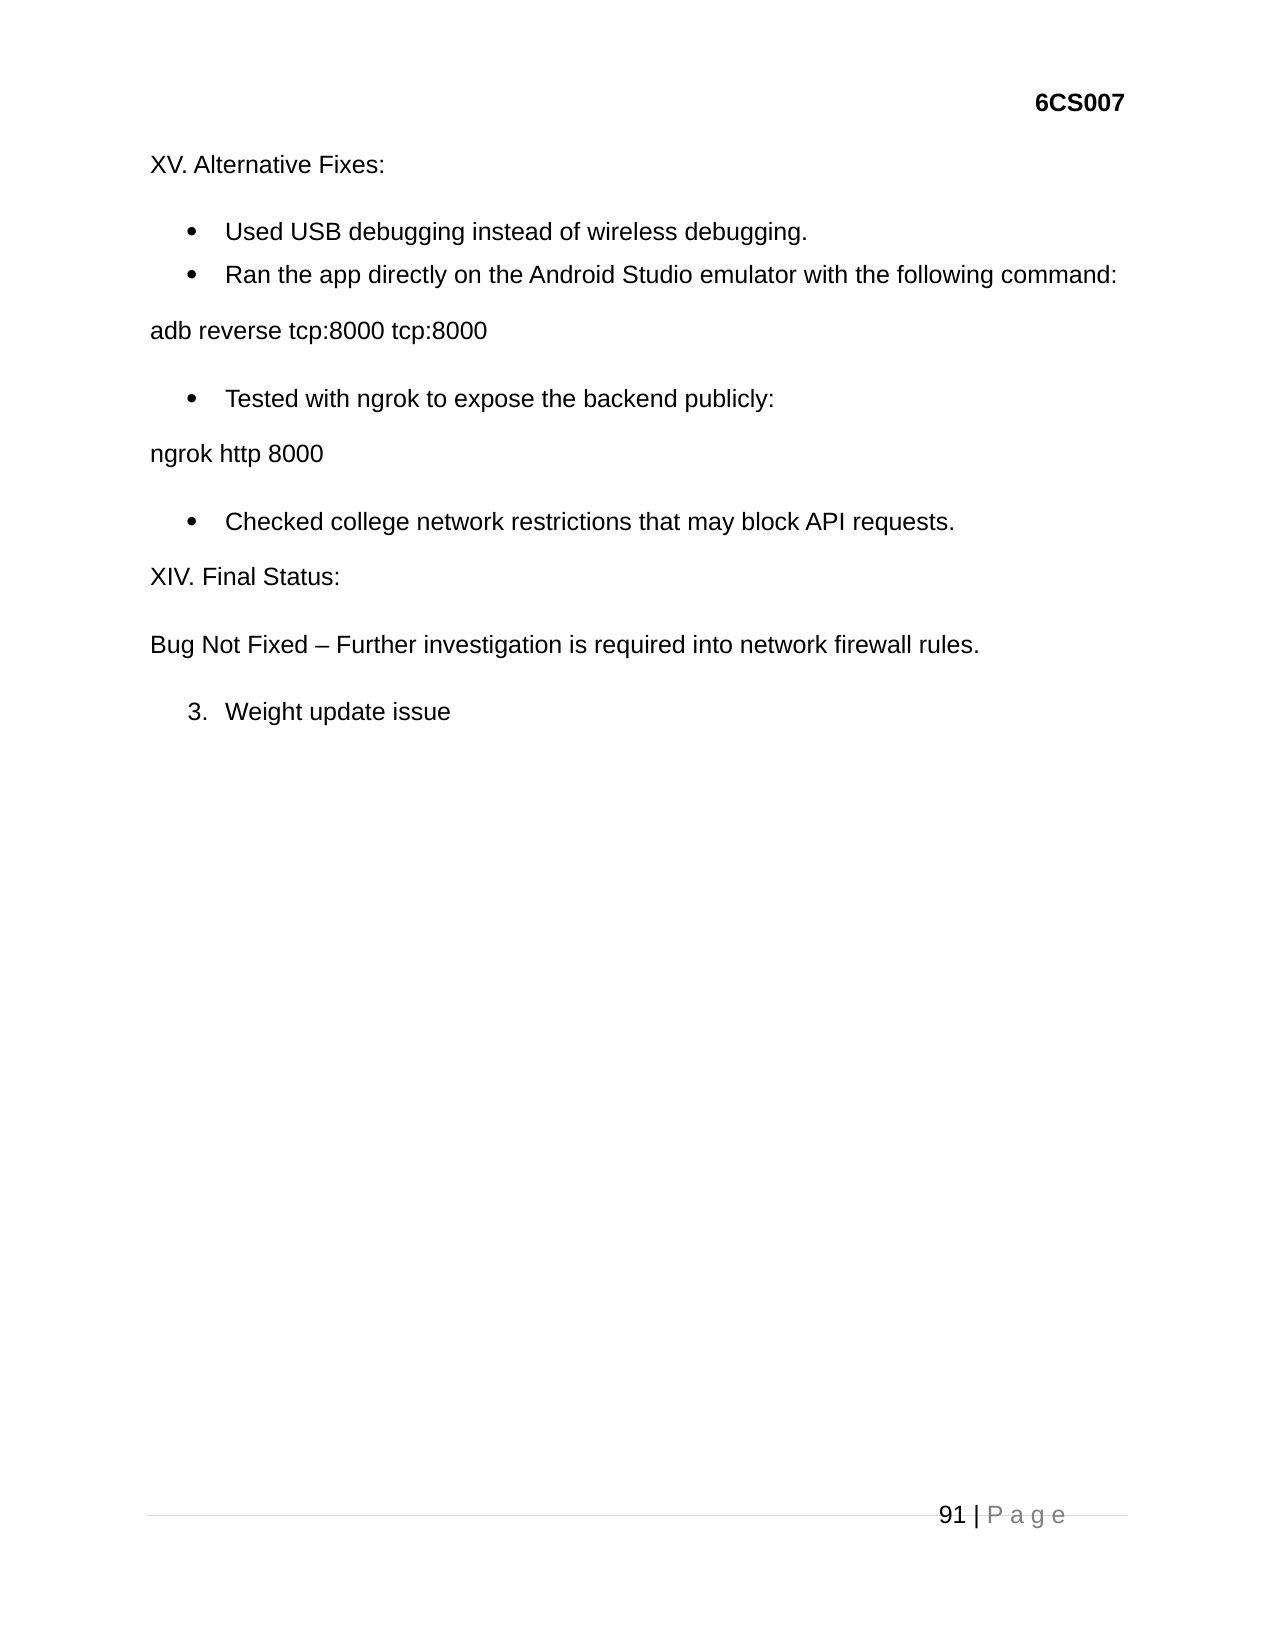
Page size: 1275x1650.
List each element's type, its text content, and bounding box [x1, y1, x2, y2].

list Tested with ngrok to expose the backend publicly: [187, 383, 1125, 412]
list Checked college network restrictions that may block API requests. [187, 507, 1125, 535]
text adb reverse tcp:8000 tcp:8000 [150, 316, 1125, 345]
text ngrok http 8000 [150, 439, 1125, 468]
text XV. Alternative Fixes: [150, 150, 1125, 179]
list Used USB debugging instead of wireless debugging. [187, 217, 1125, 246]
text Bug Not Fixed – Further investigation is required into network firewall rules. [150, 629, 1125, 658]
list Weight update issue [187, 697, 1125, 726]
list Ran the app directly on the Android Studio emulator with the following command: [187, 261, 1125, 289]
text XIV. Final Status: [150, 562, 1125, 591]
